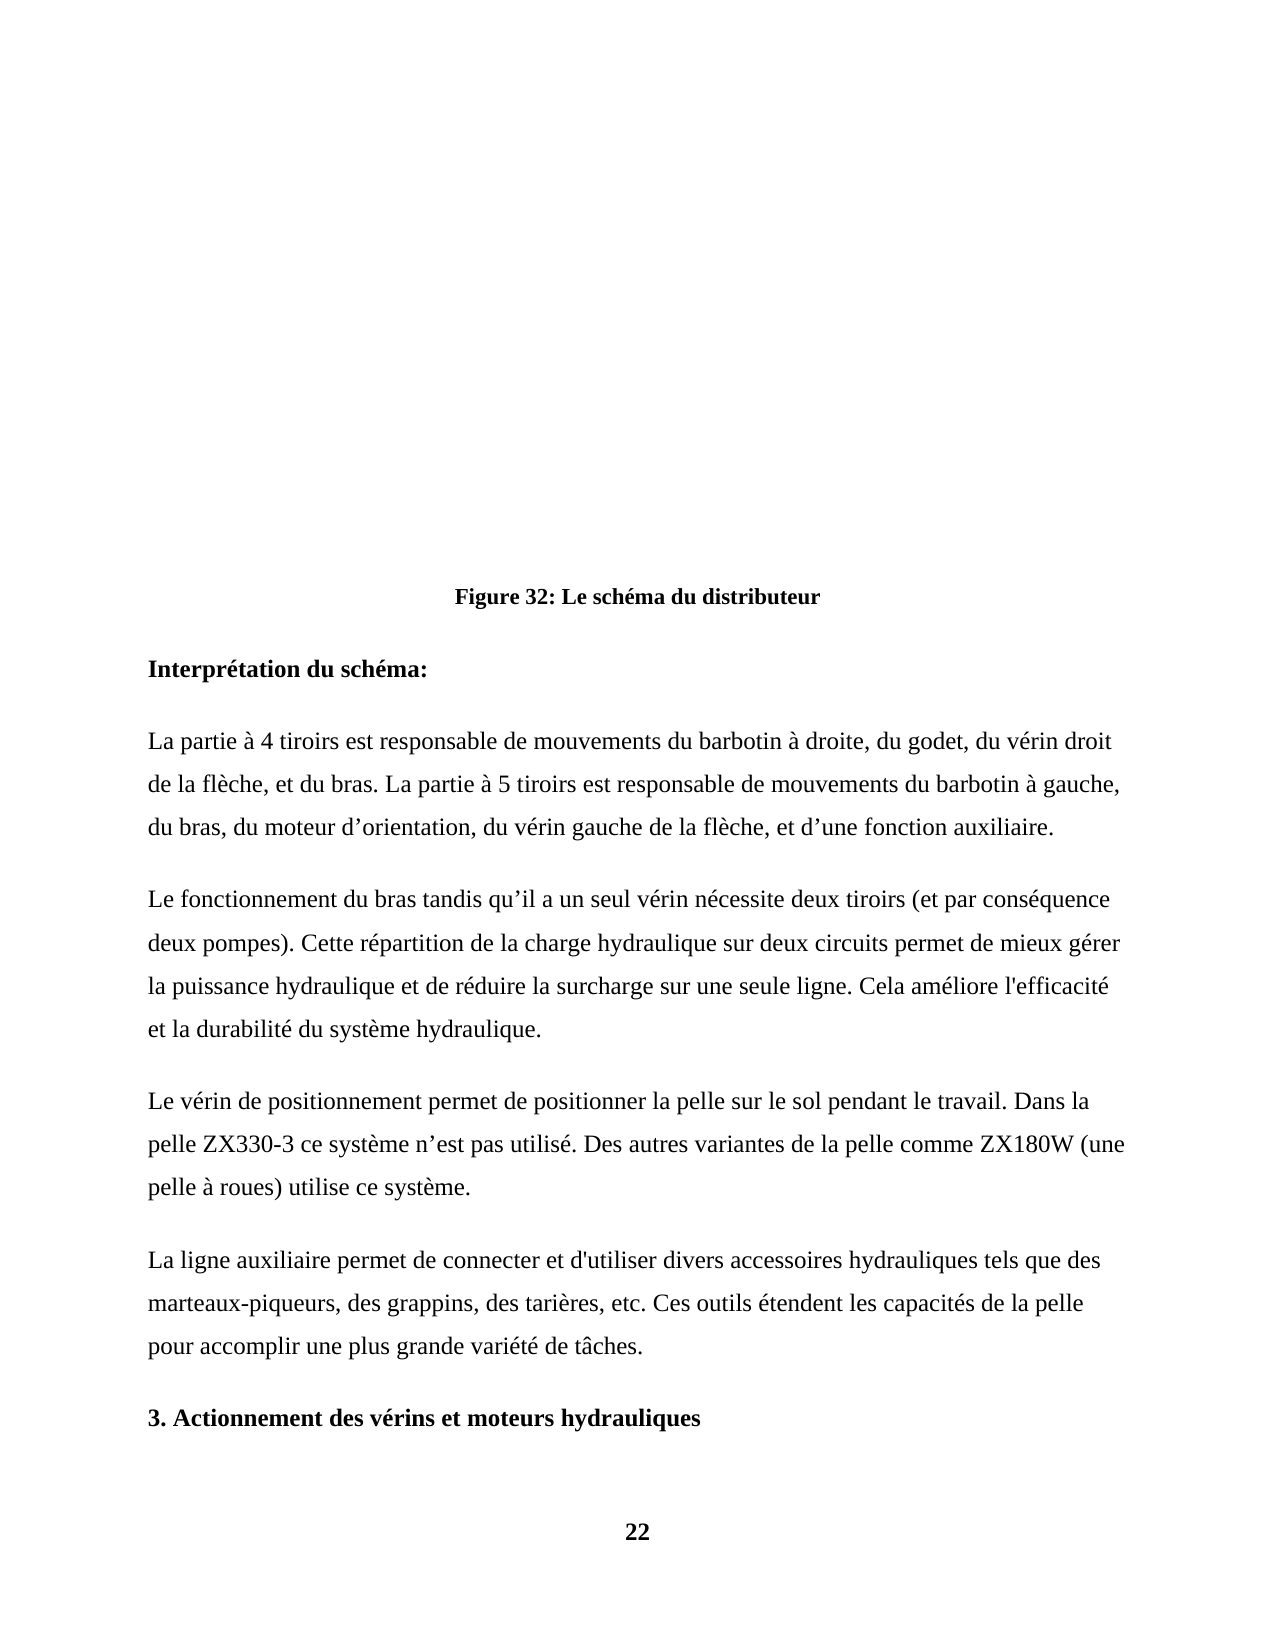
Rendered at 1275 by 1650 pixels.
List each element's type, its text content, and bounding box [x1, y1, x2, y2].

text Interprétation du schéma: [148, 654, 1127, 682]
text 3. Actionnement des vérins et moteurs hydrauliques [148, 1403, 1127, 1432]
text Le vérin de positionnement permet de positionner la pelle sur le sol pendant le travail. Dans la pelle ZX330-3 ce système n’est pas utilisé. Des autres variantes de la pelle comme ZX180W (une pelle à roues) utilise ce système. [148, 1086, 1127, 1201]
text Le fonctionnement du bras tandis qu’il a un seul vérin nécessite deux tiroirs (et par conséquence deux pompes). Cette répartition de la charge hydraulique sur deux circuits permet de mieux gérer la puissance hydraulique et de réduire la surcharge sur une seule ligne. Cela améliore l'efficacité et la durabilité du système hydraulique. [148, 884, 1127, 1043]
text La ligne auxiliaire permet de connecter et d'utiliser divers accessoires hydrauliques tels que des marteaux-piqueurs, des grappins, des tarières, etc. Ces outils étendent les capacités de la pelle pour accomplir une plus grande variété de tâches. [148, 1245, 1127, 1360]
text La partie à 4 tiroirs est responsable de mouvements du barbotin à droite, du godet, du vérin droit de la flèche, et du bras. La partie à 5 tiroirs est responsable de mouvements du barbotin à gauche, du bras, du moteur d’orientation, du vérin gauche de la flèche, et d’une fonction auxiliaire. [148, 726, 1127, 841]
